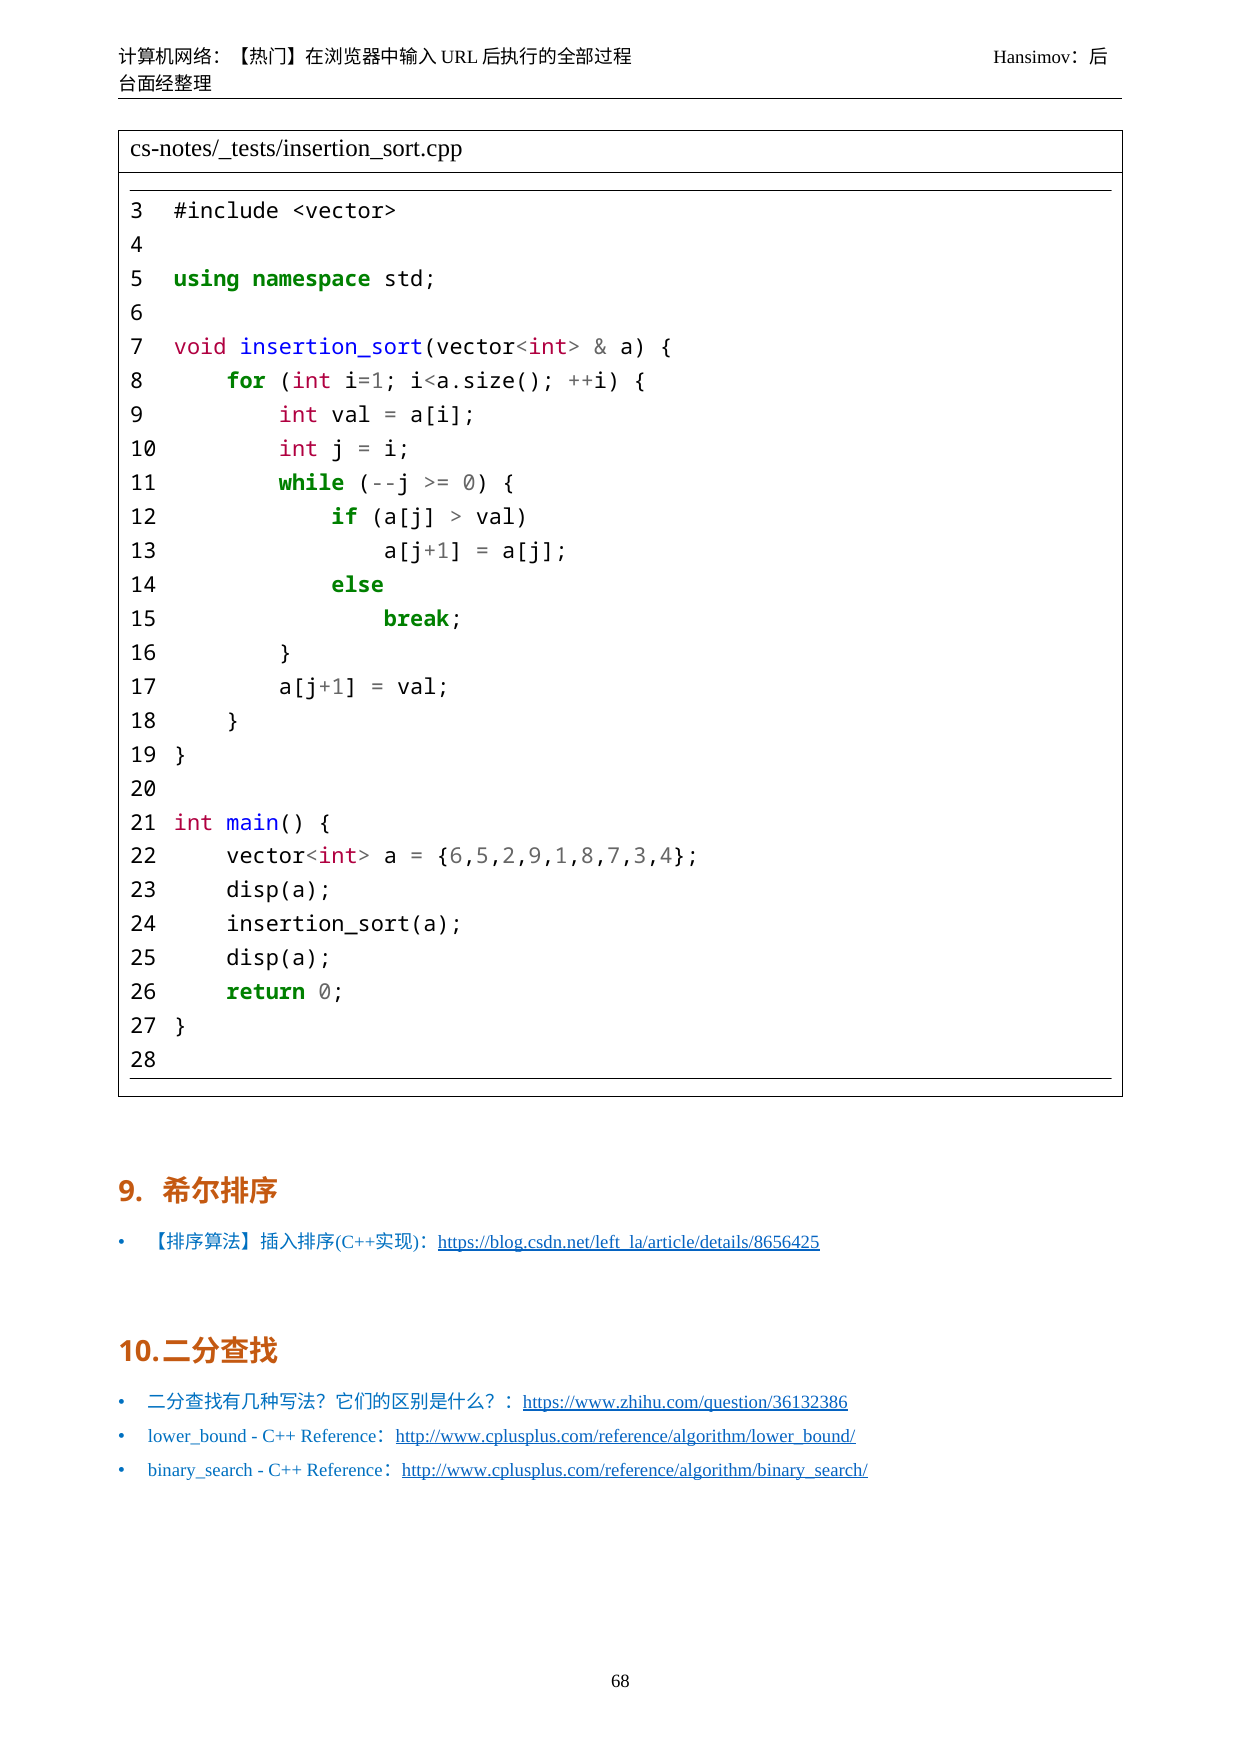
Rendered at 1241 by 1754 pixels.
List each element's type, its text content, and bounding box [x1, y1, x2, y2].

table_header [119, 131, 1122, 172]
text 【排序算法】插入排序(C++实现)：https://blog.csdn.net/left_la/article/details/8656425 [118, 1223, 1122, 1257]
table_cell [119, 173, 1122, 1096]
subtitle 希尔排序 [118, 1155, 1122, 1223]
text binary_search - C++ Reference：http://www.cplusplus.com/reference/algorithm/binary_search/ [118, 1451, 1122, 1485]
subtitle 二分查找 [118, 1315, 1122, 1383]
text lower_bound - C++ Reference：http://www.cplusplus.com/reference/algorithm/lower_bound/ [118, 1417, 1122, 1451]
text 二分查找有几种写法？它们的区别是什么？：https://www.zhihu.com/question/36132386 [118, 1383, 1122, 1417]
